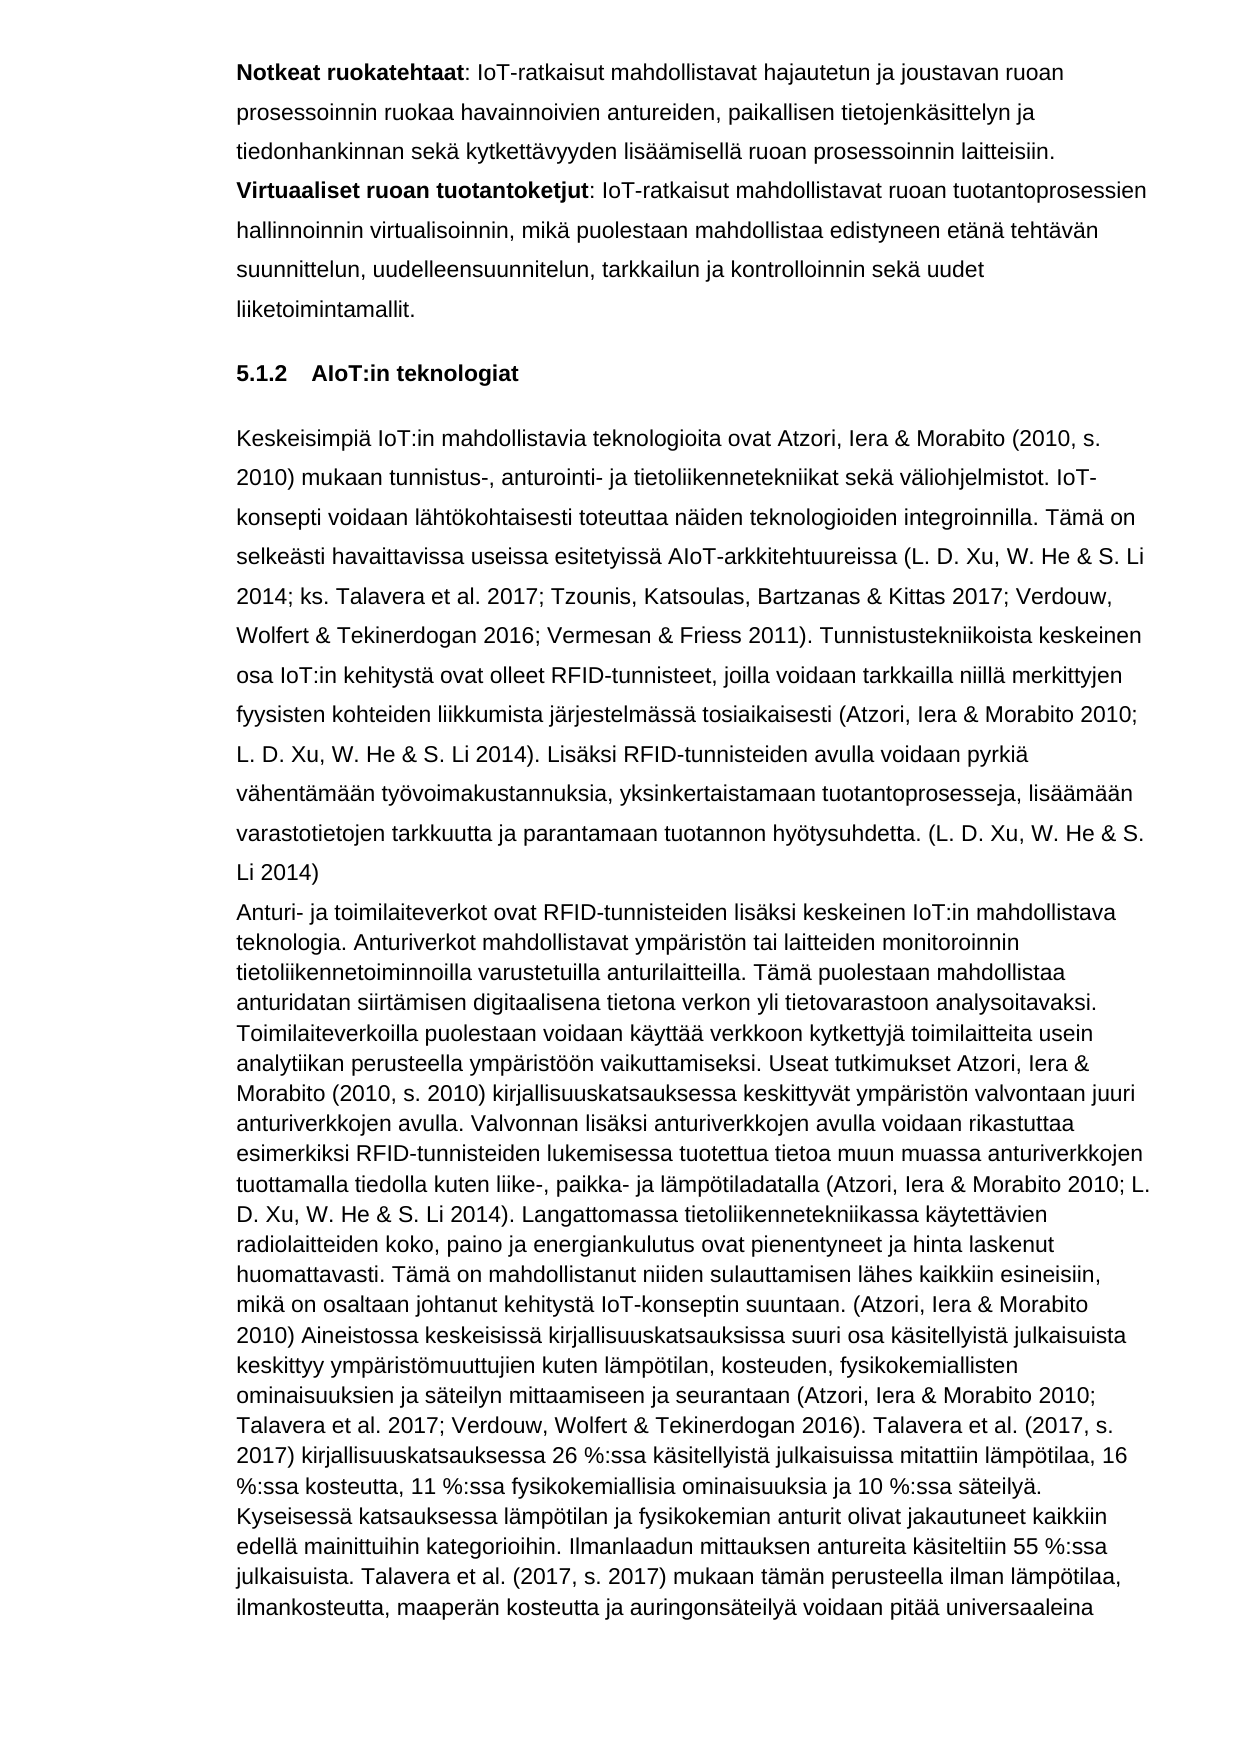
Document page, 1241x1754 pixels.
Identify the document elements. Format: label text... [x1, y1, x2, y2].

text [236, 899, 1152, 1620]
subtitle AIoT:in teknologiat [236, 360, 1152, 387]
